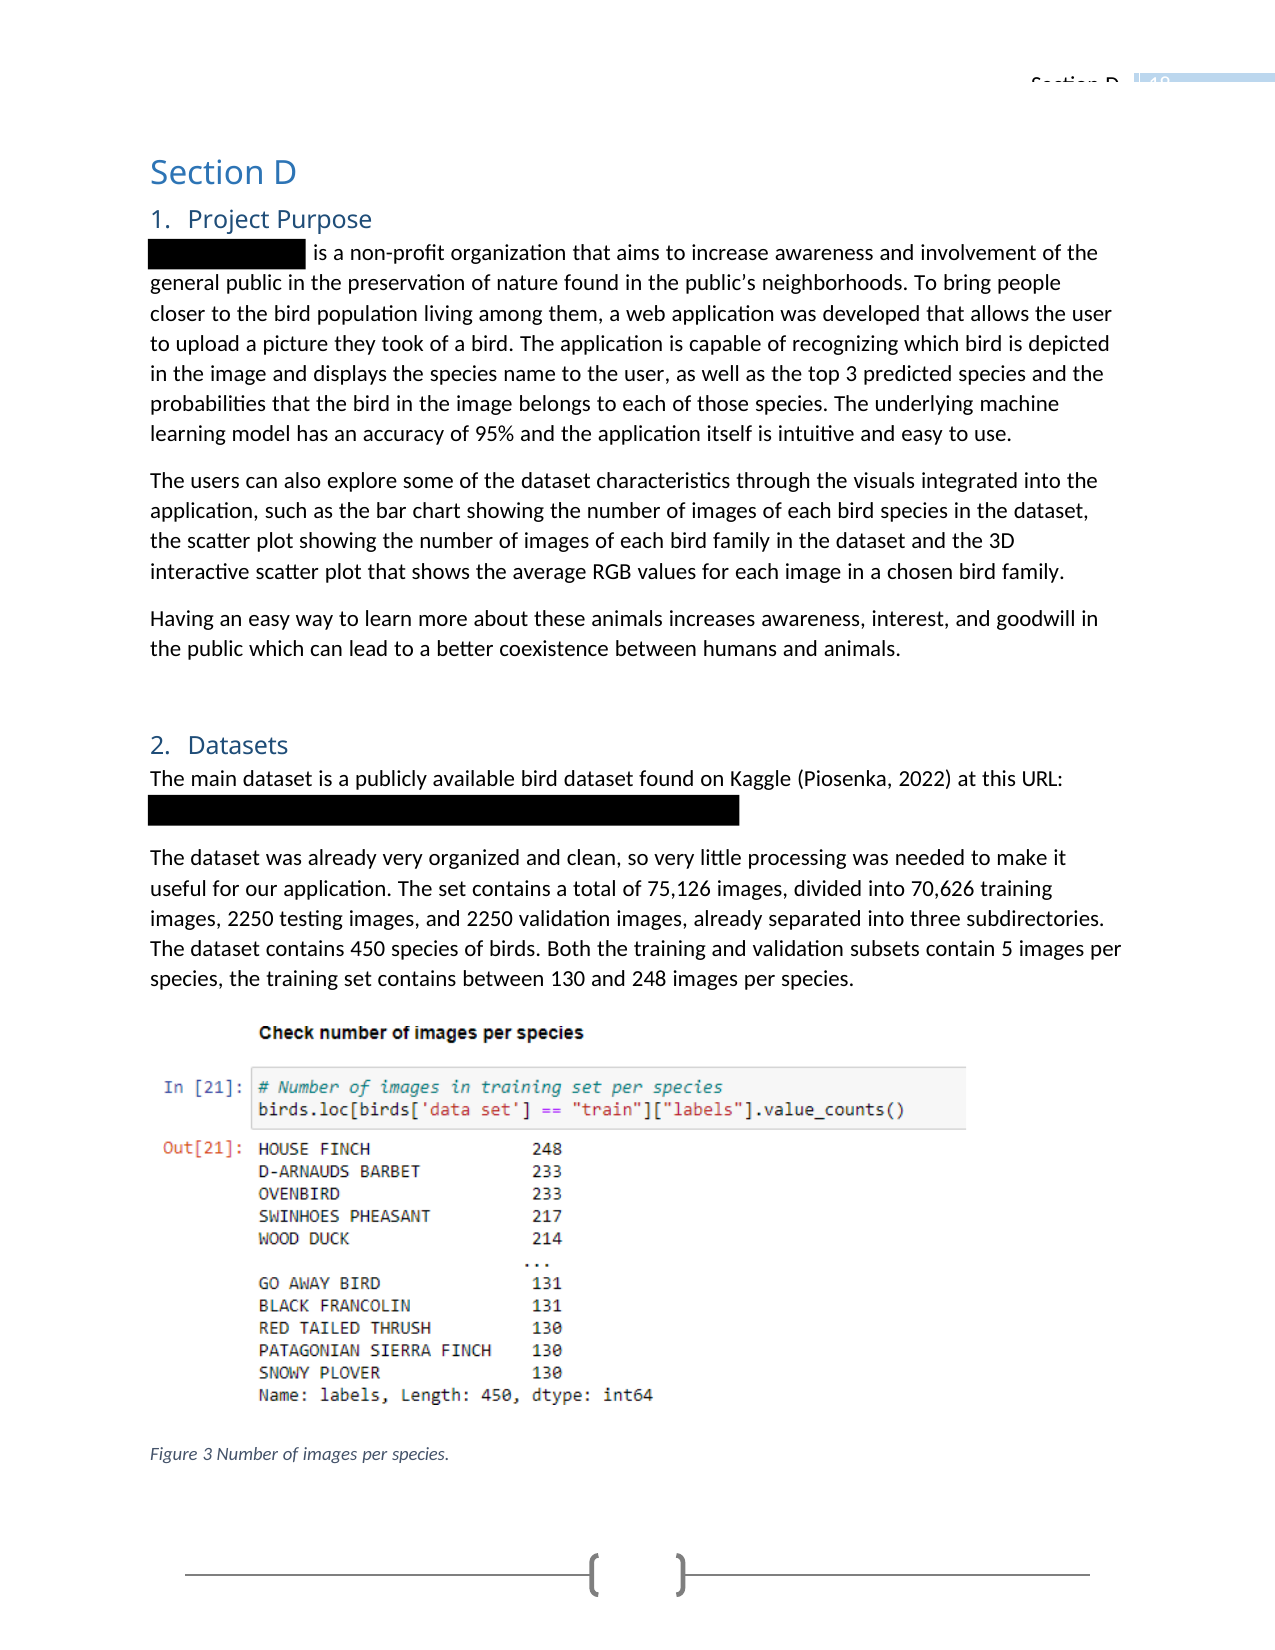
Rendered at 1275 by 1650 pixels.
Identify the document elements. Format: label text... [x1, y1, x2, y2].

text The main dataset is a publicly available bird dataset found on Kaggle (Piosenka, 2022) at this URL: [150, 764, 1252, 792]
text is a non-profit organization that aims to increase awareness and involvement of the general public in the preservation of nature found in the public’s neighborhoods. To bring people closer to the bird population living among them, a web application was developed that allows the user to upload a picture they took of a bird. The application is capable of recognizing which bird is depicted in the image and displays the species name to the user, as well as the top 3 predicted species and the probabilities that the bird in the image belongs to each of those species. The underlying machine learning model has an accuracy of 95% and the application itself is intuitive and easy to use. [150, 238, 1119, 448]
text The users can also explore some of the dataset characteristics through the visuals integrated into the application, such as the bar chart showing the number of images of each bird species in the dataset, the scatter plot showing the number of images of each bird family in the dataset and the 3D interactive scatter plot that shows the average RGB values for each image in a chosen bird family. [150, 466, 1119, 585]
subtitle Section D [150, 149, 1252, 194]
text Having an easy way to learn more about these animals increases awareness, interest, and goodwill in the public which can lead to a better coexistence between humans and animals. [150, 604, 1109, 662]
text The dataset was already very organized and clean, so very little processing was needed to make it useful for our application. The set contains a total of 75,126 images, divided into 70,626 training images, 2250 testing images, and 2250 validation images, already separated into three subdirectories. The dataset contains 450 species of birds. Both the training and validation subsets contain 5 images per species, the training set contains between 130 and 248 images per species. [150, 808, 1123, 992]
subtitle Project Purpose [150, 202, 1252, 236]
picture [163, 1026, 967, 1405]
subtitle Datasets [150, 728, 1252, 762]
text Figure 3 Number of images per species. [150, 1443, 1252, 1466]
